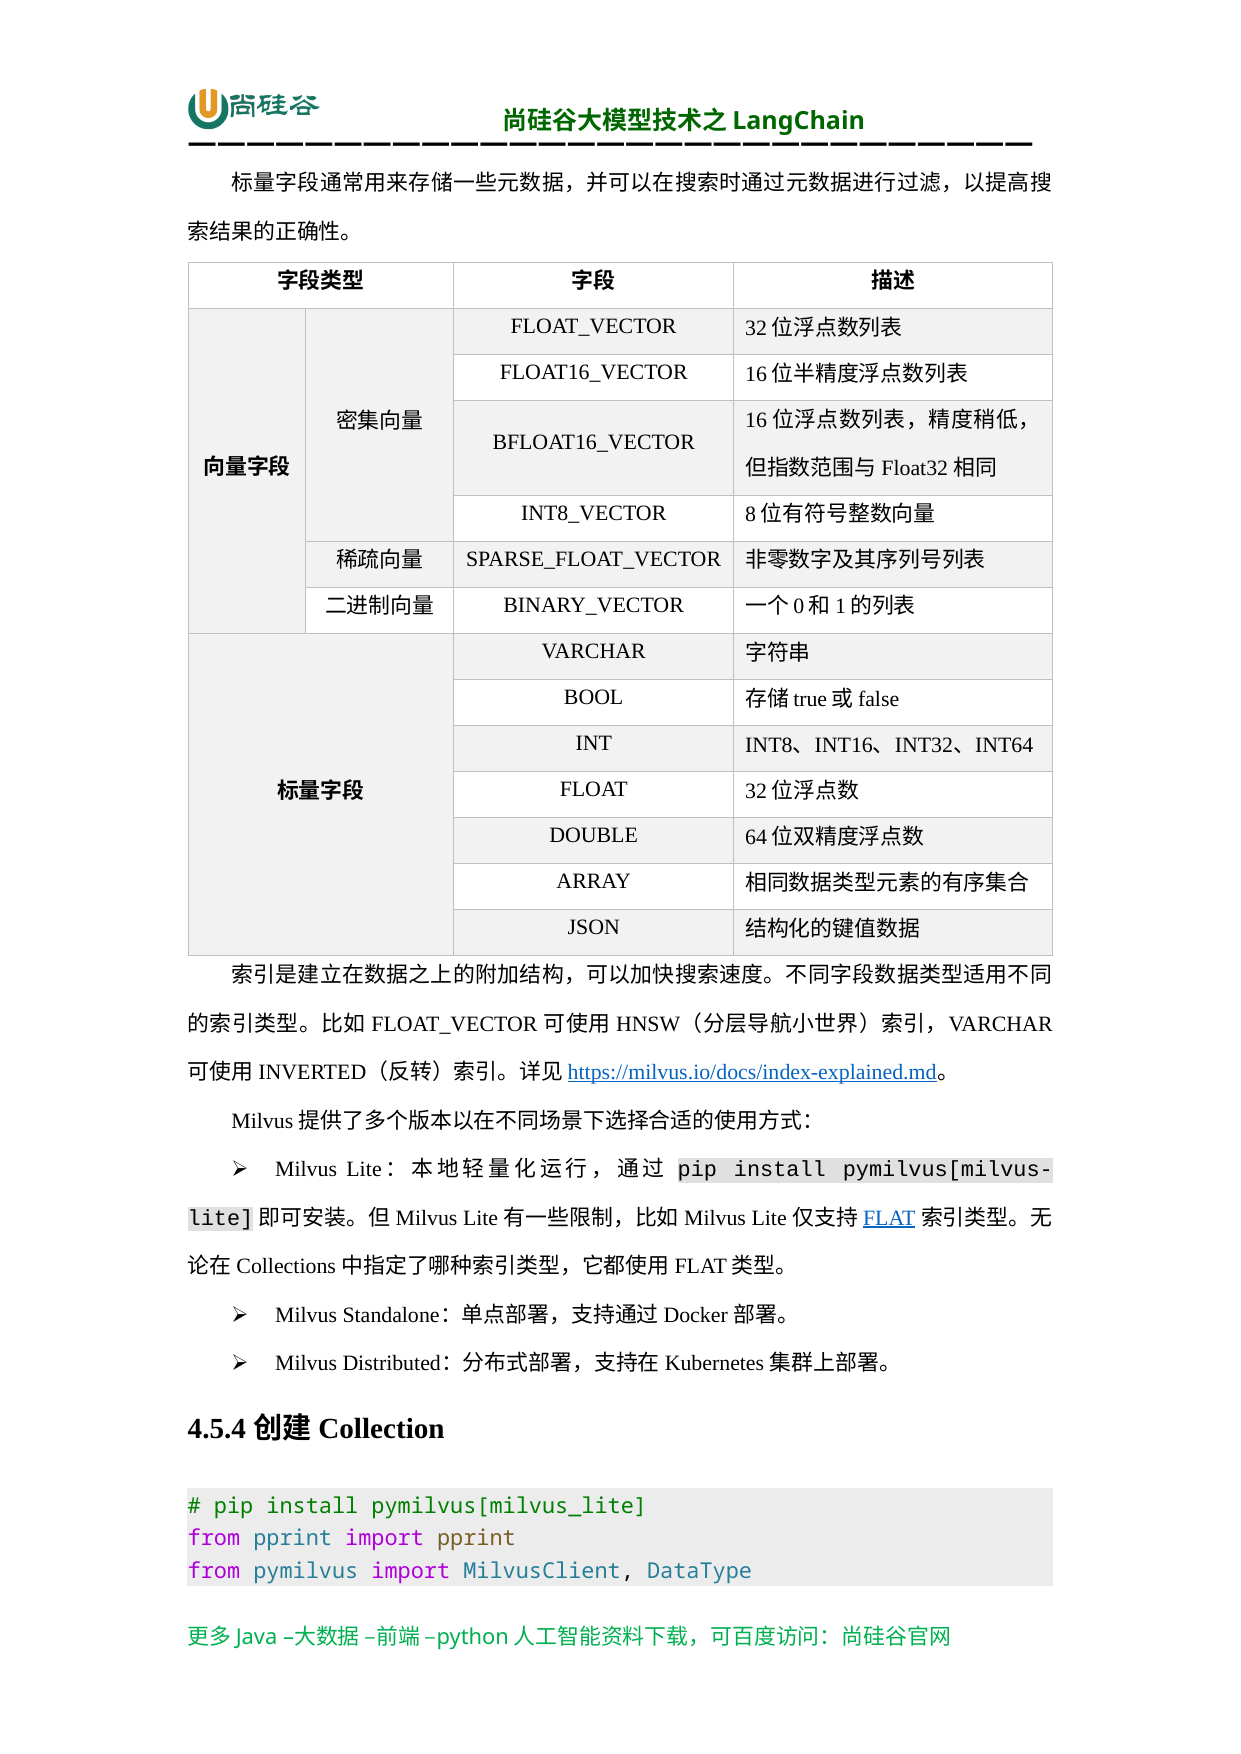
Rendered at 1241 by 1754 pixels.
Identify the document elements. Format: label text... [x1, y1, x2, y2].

table_cell 向量字段 [189, 309, 305, 633]
table_cell INT [454, 726, 733, 771]
table_cell 字符串 [734, 634, 1052, 679]
table_header 字段类型 [189, 263, 453, 308]
table_header 描述 [734, 263, 1052, 308]
table_cell 二进制向量 [306, 588, 453, 633]
table_cell 64位双精度浮点数 [734, 818, 1052, 863]
table_cell 结构化的键值数据 [734, 910, 1052, 955]
table_cell BOOL [454, 680, 733, 725]
table_cell 16位半精度浮点数列表 [734, 355, 1052, 400]
table_cell 相同数据类型元素的有序集合 [734, 864, 1052, 909]
text # pip install pymilvus[milvus_lite] [187, 1488, 1053, 1521]
table_cell BINARY_VECTOR [454, 588, 733, 633]
text 创建 Collection [187, 1393, 1053, 1458]
table_cell 密集向量 [306, 309, 453, 541]
table_cell INT8、INT16、INT32、INT64 [734, 726, 1052, 771]
table_cell FLOAT16_VECTOR [454, 355, 733, 400]
text from pymilvus import MilvusClient, DataType [187, 1553, 1053, 1586]
table_cell 32位浮点数 [734, 772, 1052, 817]
table_cell ARRAY [454, 864, 733, 909]
table_cell 存储true或false [734, 680, 1052, 725]
table_cell 8位有符号整数向量 [734, 496, 1052, 541]
table_cell FLOAT [454, 772, 733, 817]
table_cell 稀疏向量 [306, 542, 453, 587]
table_cell 32位浮点数列表 [734, 309, 1052, 354]
table_header 字段 [454, 263, 733, 308]
text Milvus Standalone：单点部署，支持通过 Docker 部署。 [187, 1296, 1053, 1329]
table_cell 16位浮点数列表，精度稍低，但指数范围与 Float32 相同 [734, 401, 1052, 495]
table_cell VARCHAR [454, 634, 733, 679]
table_cell INT8_VECTOR [454, 496, 733, 541]
text 索引是建立在数据之上的附加结构，可以加快搜索速度。不同字段数据类型适用不同的索引类型。比如 FLOAT_VECTOR 可使用 HNSW（分层导航小世界）索引，VARCHAR 可使用 INVERTED（反转）索引。详见https://milvus.io/docs/index-explained.md。 [187, 956, 1053, 1086]
table_cell 一个0和1的列表 [734, 588, 1052, 633]
text Milvus Distributed：分布式部署，支持在 Kubernetes 集群上部署。 [187, 1345, 1053, 1377]
text 标量字段通常用来存储一些元数据，并可以在搜索时通过元数据进行过滤，以提高搜索结果的正确性。 [187, 165, 1053, 246]
table_cell JSON [454, 910, 733, 955]
table_cell 标量字段 [189, 634, 453, 955]
picture [187, 88, 321, 130]
text Milvus 提供了多个版本以在不同场景下选择合适的使用方式： [187, 1102, 1053, 1135]
table_cell FLOAT_VECTOR [454, 309, 733, 354]
table_cell BFLOAT16_VECTOR [454, 401, 733, 495]
table_cell DOUBLE [454, 818, 733, 863]
text Milvus Lite：本地轻量化运行，通过 pip install pymilvus[milvus-lite] 即可安装。但 Milvus Lite 有一些限制，比如 Milvus Lite 仅支持 FLAT 索引类型。无论在 Collections 中指定了哪种索引类型，它都使用 FLAT 类型。 [187, 1151, 1053, 1281]
table_cell 非零数字及其序列号列表 [734, 542, 1052, 587]
text from pprint import pprint [187, 1521, 1053, 1553]
table_cell SPARSE_FLOAT_VECTOR [454, 542, 733, 587]
